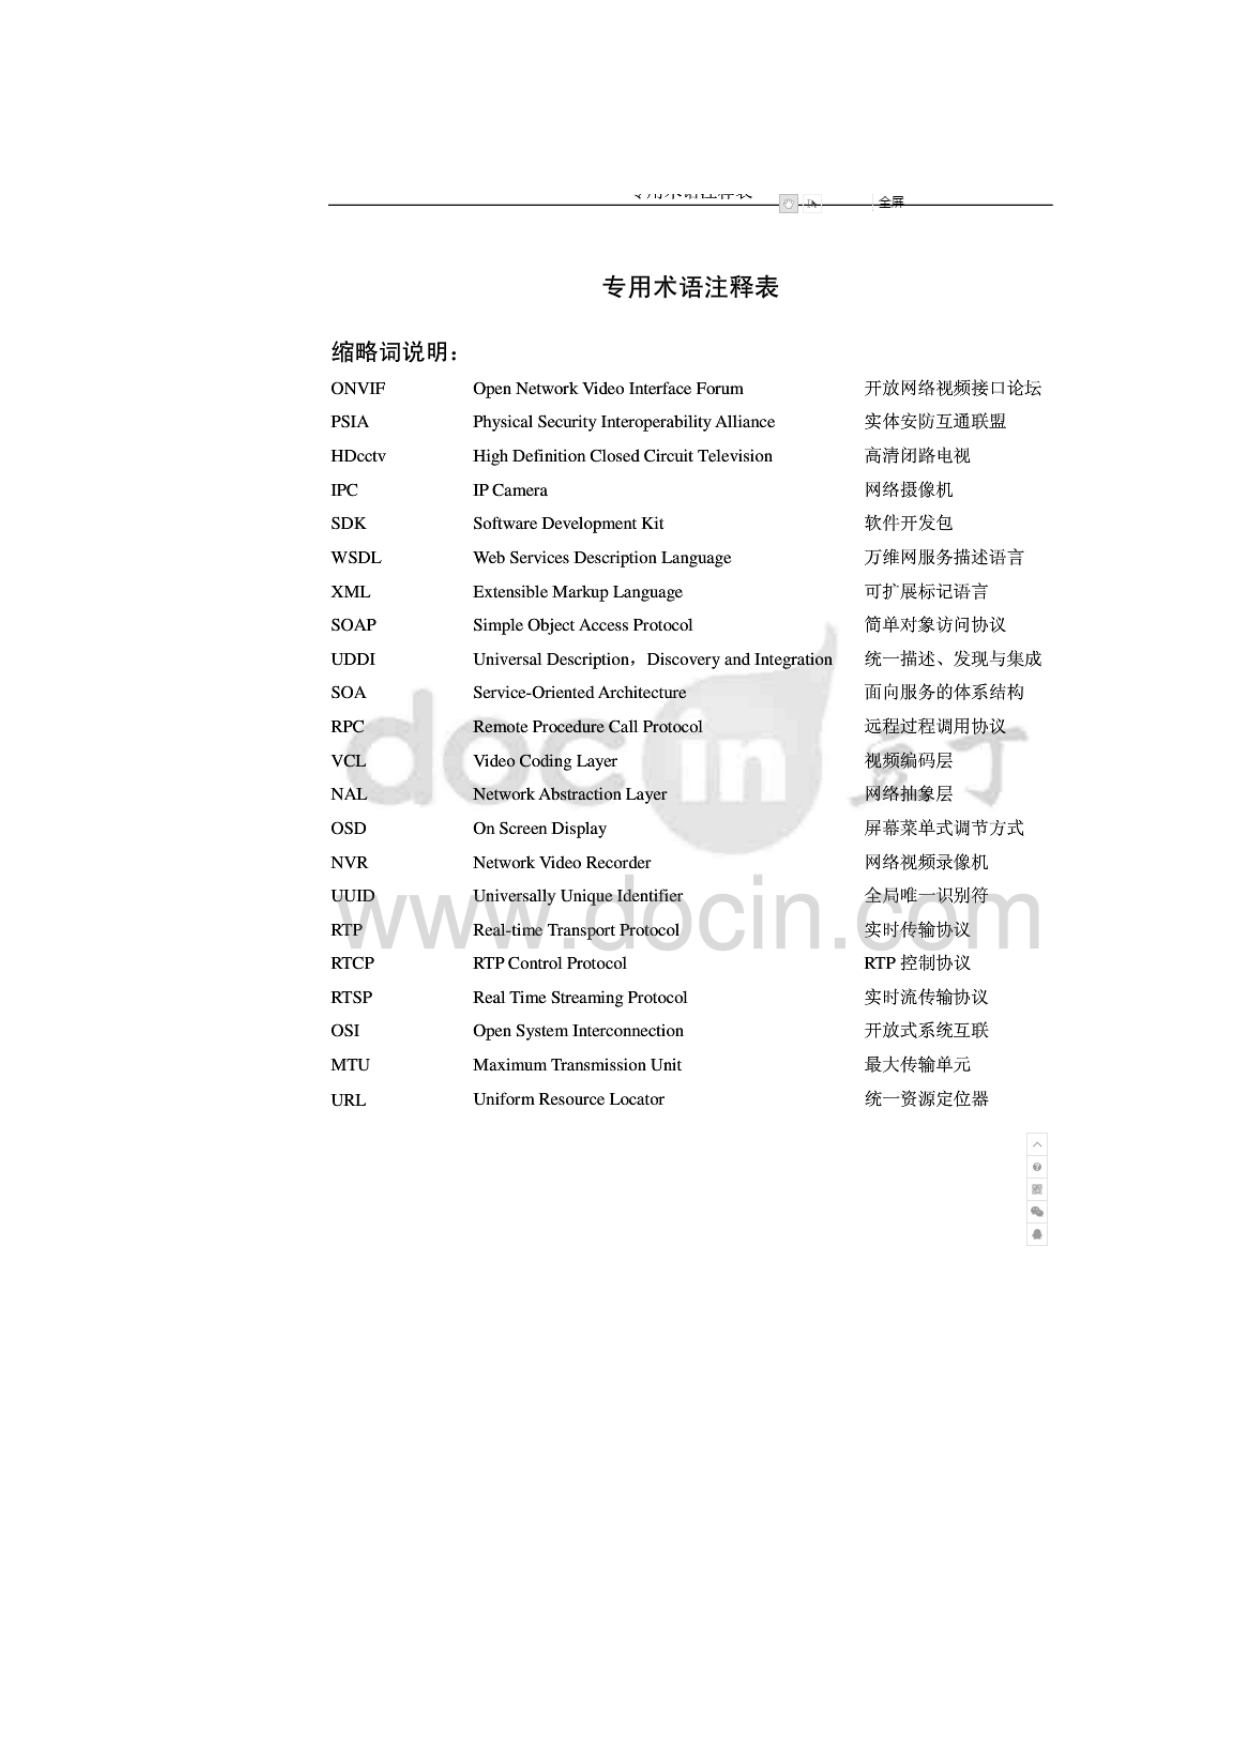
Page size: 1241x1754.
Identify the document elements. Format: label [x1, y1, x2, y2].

picture [187, 194, 1186, 1276]
